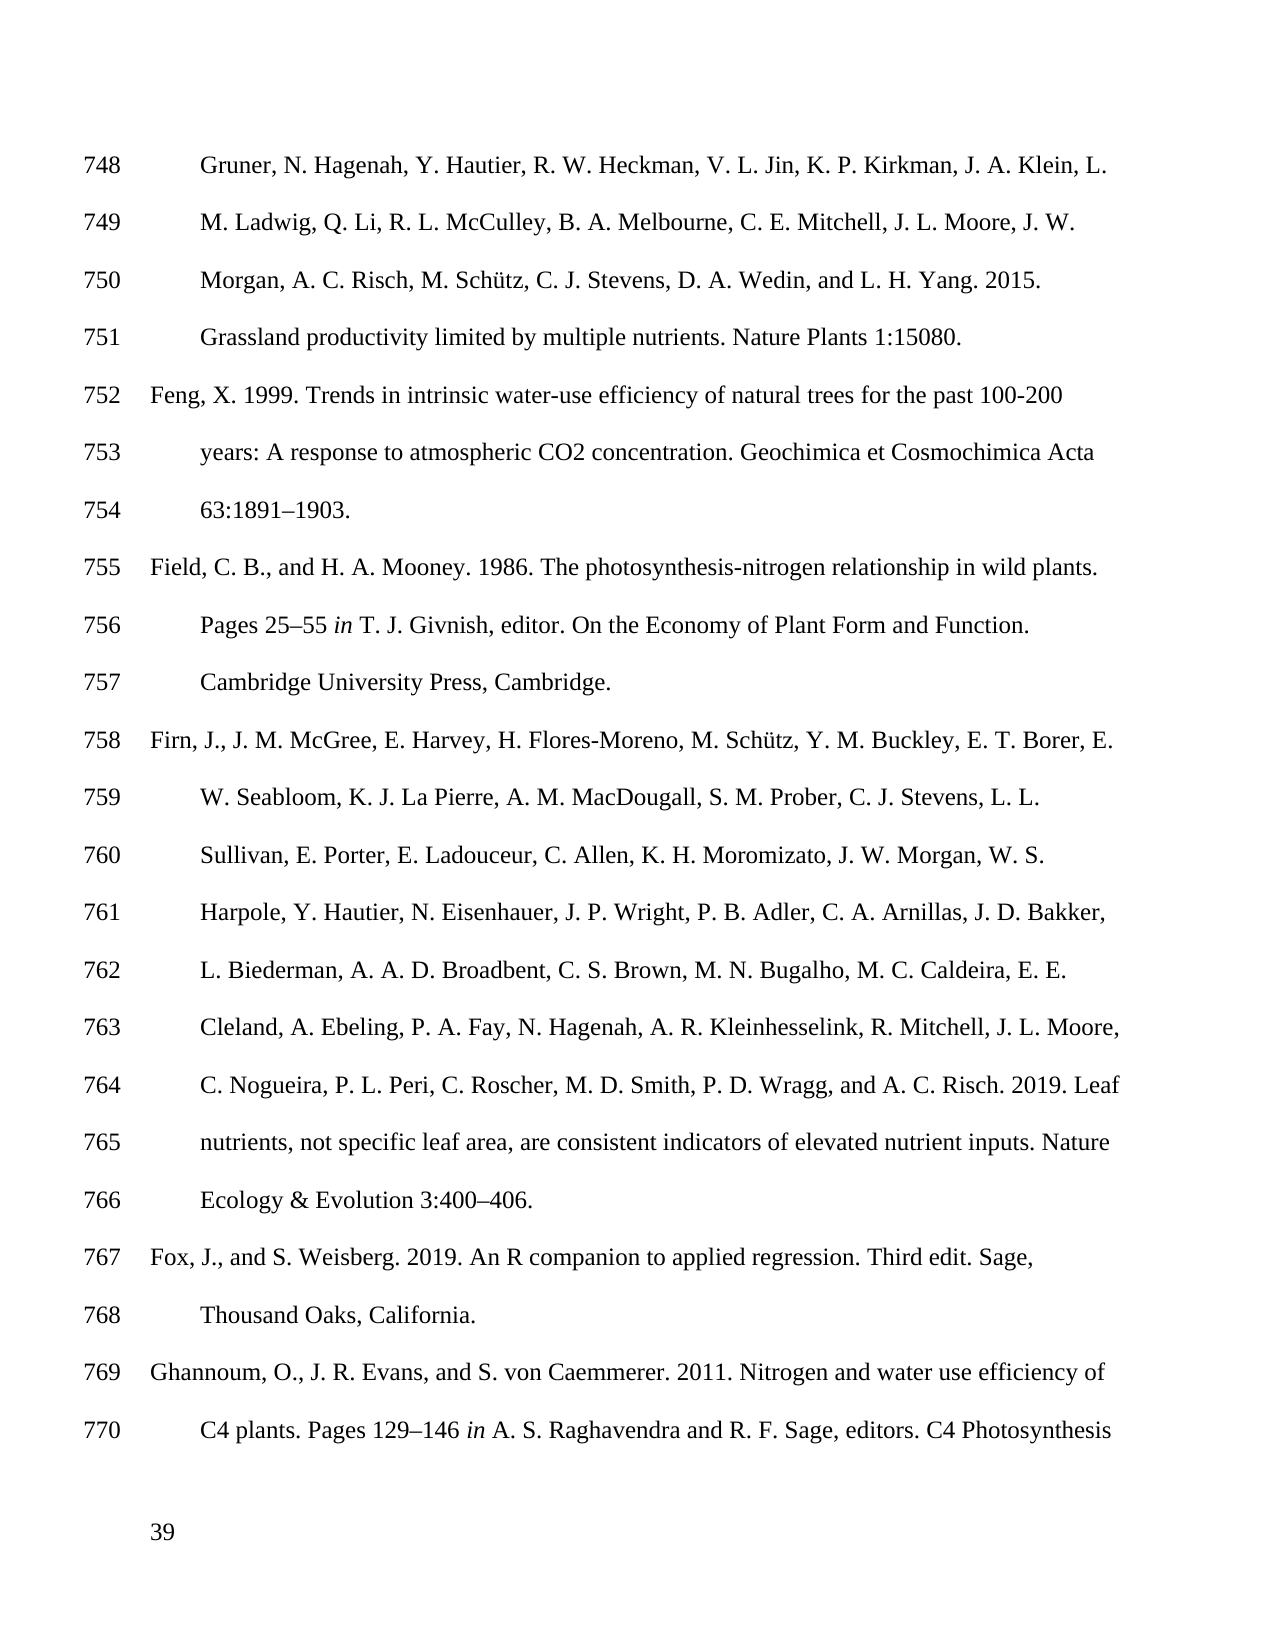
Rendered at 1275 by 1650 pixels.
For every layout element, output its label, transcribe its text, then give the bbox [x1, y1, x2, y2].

text Fox, J., and S. Weisberg. 2019. An R companion to applied regression. Third edit. Sage, Thousand Oaks, California. [150, 1242, 1125, 1329]
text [150, 150, 1125, 351]
text Feng, X. 1999. Trends in intrinsic water-use efficiency of natural trees for the past 100-200 years: A response to atmospheric CO2 concentration. Geochimica et Cosmochimica Acta 63:1891–1903. [150, 380, 1125, 524]
text Field, C. B., and H. A. Mooney. 1986. The photosynthesis-nitrogen relationship in wild plants. Pages 25–55 in T. J. Givnish, editor. On the Economy of Plant Form and Function. Cambridge University Press, Cambridge. [150, 552, 1125, 696]
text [150, 1357, 1125, 1444]
text Firn, J., J. M. McGree, E. Harvey, H. Flores-Moreno, M. Schütz, Y. M. Buckley, E. T. Borer, E. W. Seabloom, K. J. La Pierre, A. M. MacDougall, S. M. Prober, C. J. Stevens, L. L. Sullivan, E. Porter, E. Ladouceur, C. Allen, K. H. Moromizato, J. W. Morgan, W. S. Harpole, Y. Hautier, N. Eisenhauer, J. P. Wright, P. B. Adler, C. A. Arnillas, J. D. Bakker, L. Biederman, A. A. D. Broadbent, C. S. Brown, M. N. Bugalho, M. C. Caldeira, E. E. Cleland, A. Ebeling, P. A. Fay, N. Hagenah, A. R. Kleinhesselink, R. Mitchell, J. L. Moore, C. Nogueira, P. L. Peri, C. Roscher, M. D. Smith, P. D. Wragg, and A. C. Risch. 2019. Leaf nutrients, not specific leaf area, are consistent indicators of elevated nutrient inputs. Nature Ecology & Evolution 3:400–406. [150, 725, 1125, 1214]
